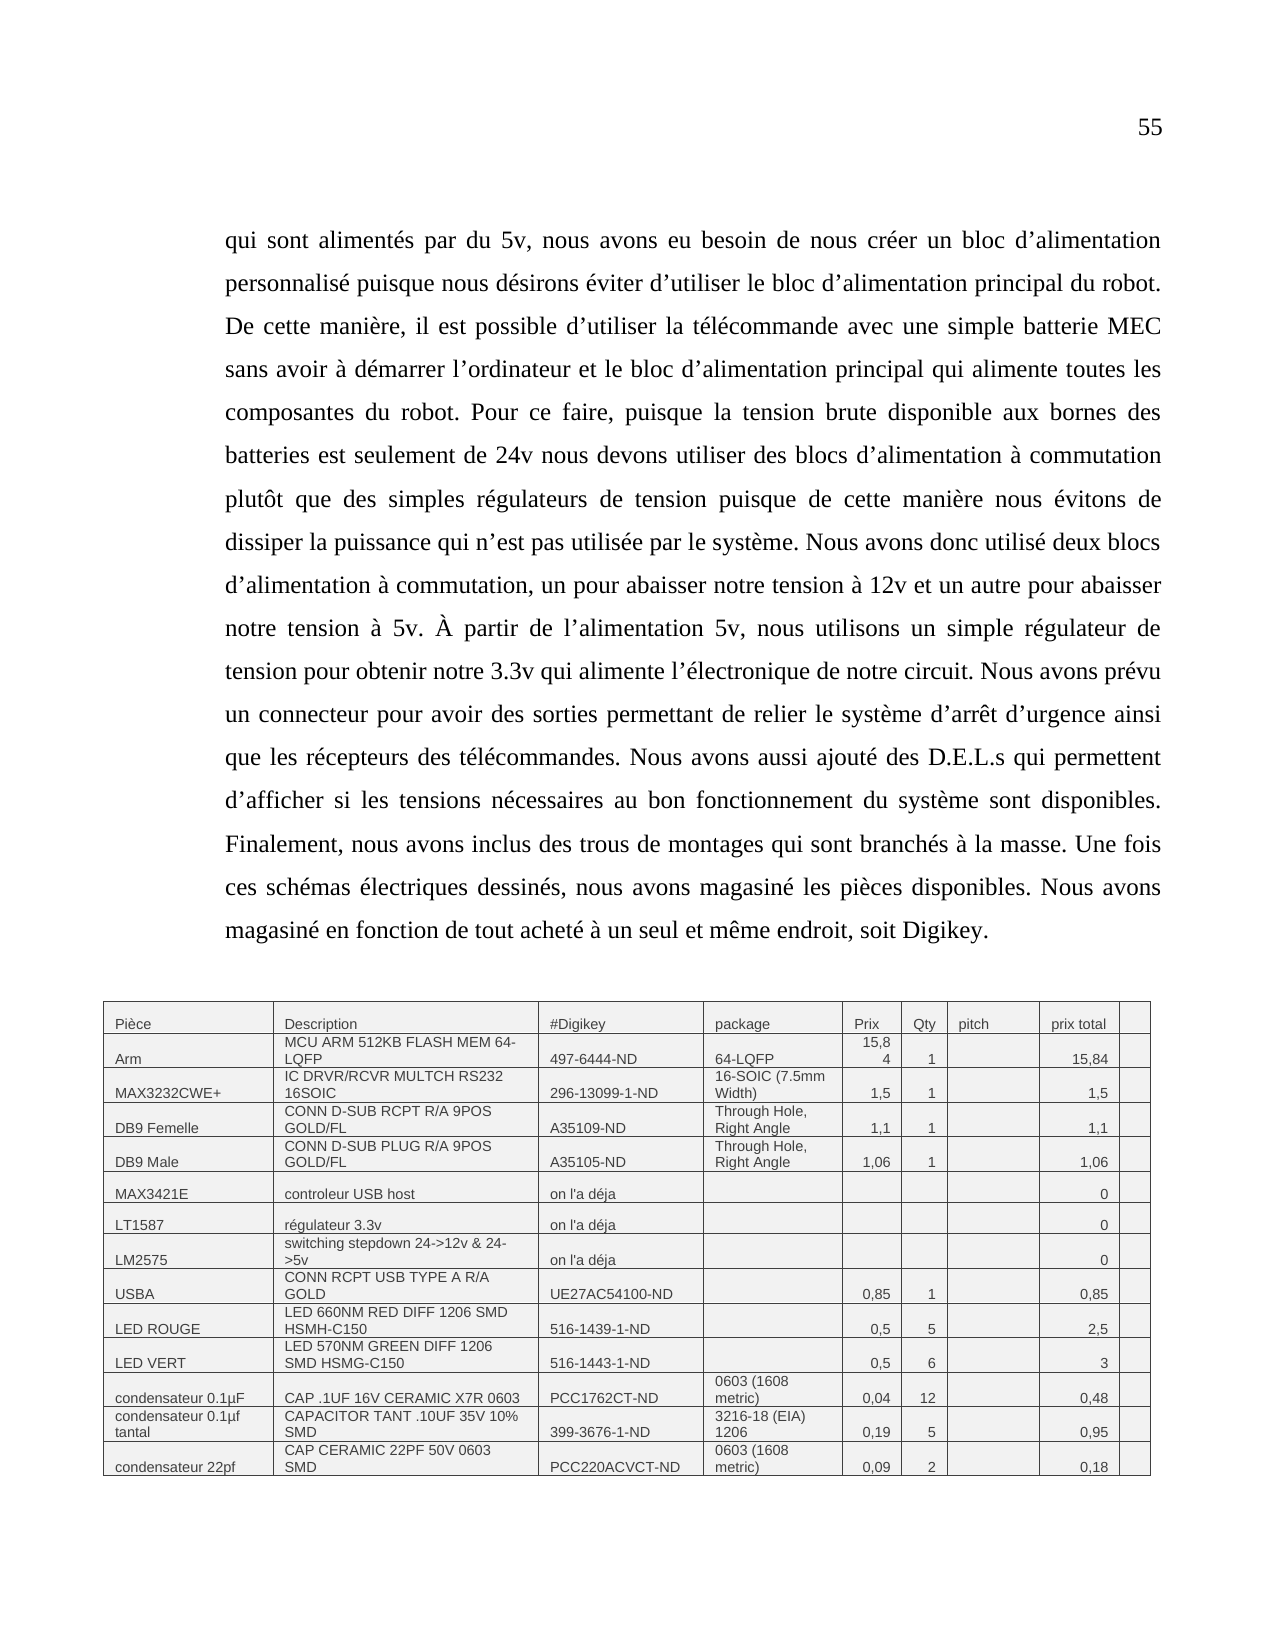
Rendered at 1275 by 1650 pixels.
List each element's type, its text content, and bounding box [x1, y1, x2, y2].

table_cell [704, 1269, 842, 1302]
table_cell IC DRVR/RCVR MULTCH RS232 16SOIC [274, 1068, 538, 1102]
table_cell 0,95 [1040, 1407, 1119, 1441]
table_cell 0,18 [1040, 1442, 1119, 1475]
table_cell 1,1 [843, 1103, 901, 1136]
table_cell 296-13099-1-ND [539, 1068, 703, 1102]
table_cell 0 [1040, 1172, 1119, 1202]
table_cell [1120, 1407, 1150, 1441]
table_cell on l'a déja [539, 1203, 703, 1233]
table_cell [1120, 1234, 1150, 1268]
table_cell [948, 1137, 1039, 1171]
table_cell 3216-18 (EIA) 1206 [704, 1407, 842, 1441]
table_cell 516-1439-1-ND [539, 1304, 703, 1337]
table_cell [1120, 1137, 1150, 1171]
table_cell 1,1 [1040, 1103, 1119, 1136]
table_cell [704, 1304, 842, 1337]
table_cell PCC1762CT-ND [539, 1373, 703, 1406]
table_cell [948, 1373, 1039, 1406]
table_cell [948, 1103, 1039, 1136]
table_cell LED ROUGE [104, 1304, 273, 1337]
table_cell [902, 1172, 947, 1202]
table_cell régulateur 3.3v [274, 1203, 538, 1233]
table_cell [704, 1172, 842, 1202]
table_cell [704, 1234, 842, 1268]
table_cell [1120, 1442, 1150, 1475]
table_cell CAP .1UF 16V CERAMIC X7R 0603 [274, 1373, 538, 1406]
table_cell LED 570NM GREEN DIFF 1206 SMD HSMG-C150 [274, 1338, 538, 1372]
table_cell Through Hole, Right Angle [704, 1137, 842, 1171]
table_cell USBA [104, 1269, 273, 1302]
table_cell 1,5 [1040, 1068, 1119, 1102]
table_cell 1 [902, 1269, 947, 1302]
table_cell [902, 1234, 947, 1268]
table_cell [1120, 1172, 1150, 1202]
table_cell [1120, 1103, 1150, 1136]
table_cell PCC220ACVCT-ND [539, 1442, 703, 1475]
table_cell [948, 1442, 1039, 1475]
table_cell 0,48 [1040, 1373, 1119, 1406]
table_cell DB9 Male [104, 1137, 273, 1171]
table_cell A35109-ND [539, 1103, 703, 1136]
table_cell [704, 1338, 842, 1372]
table_header pitch [948, 1002, 1039, 1032]
table_cell 0,85 [843, 1269, 901, 1302]
table_cell LED 660NM RED DIFF 1206 SMD HSMH-C150 [274, 1304, 538, 1337]
table_cell 0,5 [843, 1338, 901, 1372]
table_cell condensateur 0.1µf tantal [104, 1407, 273, 1441]
table_cell 1 [902, 1068, 947, 1102]
table_cell [1120, 1338, 1150, 1372]
table_cell 1,5 [843, 1068, 901, 1102]
table_header package [704, 1002, 842, 1032]
table_header Qty [902, 1002, 947, 1032]
table_header #Digikey [539, 1002, 703, 1032]
table_cell 1,06 [843, 1137, 901, 1171]
table_cell 399-3676-1-ND [539, 1407, 703, 1441]
table_header Pièce [104, 1002, 273, 1032]
table_cell 64-LQFP [704, 1034, 842, 1067]
table_cell [1120, 1269, 1150, 1302]
table_cell 497-6444-ND [539, 1034, 703, 1067]
table_cell controleur USB host [274, 1172, 538, 1202]
table_cell 0,19 [843, 1407, 901, 1441]
table_cell 516-1443-1-ND [539, 1338, 703, 1372]
table_cell 0603 (1608 metric) [704, 1373, 842, 1406]
table_cell [1120, 1304, 1150, 1337]
table_cell MAX3232CWE+ [104, 1068, 273, 1102]
table_cell [948, 1068, 1039, 1102]
table_cell [948, 1304, 1039, 1337]
table_cell [1120, 1373, 1150, 1406]
table_cell [948, 1034, 1039, 1067]
table_cell [1120, 1203, 1150, 1233]
table_cell 1 [902, 1034, 947, 1067]
table_header prix total [1040, 1002, 1119, 1032]
table_cell CAPACITOR TANT .10UF 35V 10% SMD [274, 1407, 538, 1441]
table_cell 0,85 [1040, 1269, 1119, 1302]
table_cell MAX3421E [104, 1172, 273, 1202]
table_cell 1,06 [1040, 1137, 1119, 1171]
table_cell [948, 1203, 1039, 1233]
table_header Prix [843, 1002, 901, 1032]
table_cell 16-SOIC (7.5mm Width) [704, 1068, 842, 1102]
table_cell on l'a déja [539, 1172, 703, 1202]
table_cell CAP CERAMIC 22PF 50V 0603 SMD [274, 1442, 538, 1475]
table_cell switching stepdown 24->12v & 24->5v [274, 1234, 538, 1268]
table_cell [948, 1172, 1039, 1202]
table_cell 2,5 [1040, 1304, 1119, 1337]
table_cell [948, 1338, 1039, 1372]
table_cell [843, 1203, 901, 1233]
table_cell condensateur 0.1µF [104, 1373, 273, 1406]
table_cell [843, 1234, 901, 1268]
table_cell UE27AC54100-ND [539, 1269, 703, 1302]
table_cell 0 [1040, 1203, 1119, 1233]
table_cell 2 [902, 1442, 947, 1475]
table_cell CONN RCPT USB TYPE A R/A GOLD [274, 1269, 538, 1302]
table_cell CONN D-SUB RCPT R/A 9POS GOLD/FL [274, 1103, 538, 1136]
table_cell [1120, 1034, 1150, 1067]
table_cell on l'a déja [539, 1234, 703, 1268]
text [225, 225, 1162, 944]
table_cell LT1587 [104, 1203, 273, 1233]
table_cell MCU ARM 512KB FLASH MEM 64-LQFP [274, 1034, 538, 1067]
table_cell 5 [902, 1304, 947, 1337]
table_cell [948, 1407, 1039, 1441]
table_cell 1 [902, 1103, 947, 1136]
table_cell [843, 1172, 901, 1202]
table_header Description [274, 1002, 538, 1032]
table_cell 15,84 [843, 1034, 901, 1067]
table_cell 15,84 [1040, 1034, 1119, 1067]
table_cell [948, 1269, 1039, 1302]
table_cell condensateur 22pf [104, 1442, 273, 1475]
table_cell [902, 1203, 947, 1233]
table_cell 0603 (1608 metric) [704, 1442, 842, 1475]
table_cell LED VERT [104, 1338, 273, 1372]
table_cell 3 [1040, 1338, 1119, 1372]
table_cell 0,04 [843, 1373, 901, 1406]
table_cell [948, 1234, 1039, 1268]
table_cell CONN D-SUB PLUG R/A 9POS GOLD/FL [274, 1137, 538, 1171]
table_cell 5 [902, 1407, 947, 1441]
table_cell 0,09 [843, 1442, 901, 1475]
table_cell 0,5 [843, 1304, 901, 1337]
table_cell 0 [1040, 1234, 1119, 1268]
table_cell Arm [104, 1034, 273, 1067]
table_cell A35105-ND [539, 1137, 703, 1171]
table_cell [1120, 1068, 1150, 1102]
table_cell Through Hole, Right Angle [704, 1103, 842, 1136]
table_cell 6 [902, 1338, 947, 1372]
table_cell LM2575 [104, 1234, 273, 1268]
table_cell [704, 1203, 842, 1233]
table_cell 1 [902, 1137, 947, 1171]
table_cell 12 [902, 1373, 947, 1406]
table_cell DB9 Femelle [104, 1103, 273, 1136]
table_header [1120, 1002, 1150, 1032]
